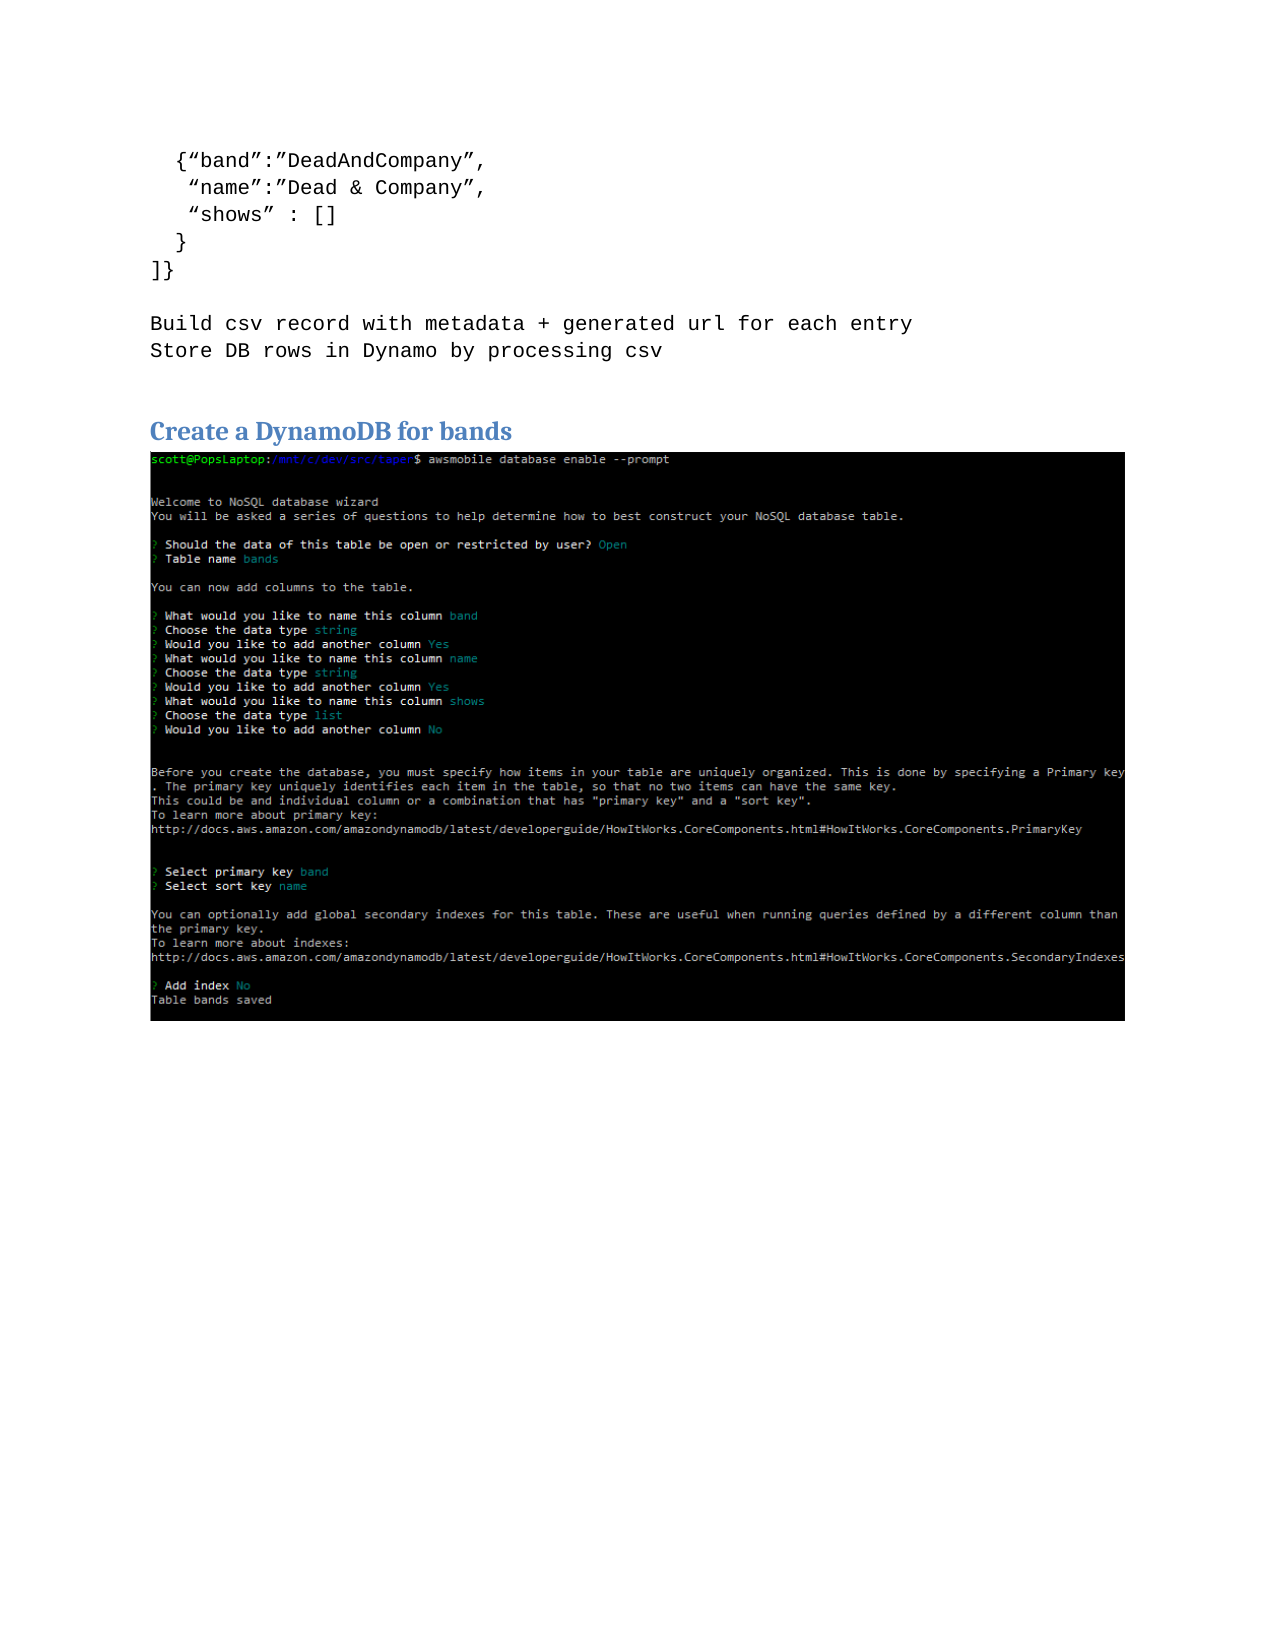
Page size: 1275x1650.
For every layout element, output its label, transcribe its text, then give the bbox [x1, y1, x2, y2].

text ]} [150, 259, 1125, 282]
text {“band”:”DeadAndCompany”, [150, 150, 1125, 174]
text Store DB rows in Dynamo by processing csv [150, 340, 1125, 364]
text } [150, 232, 1125, 255]
text “shows” : [] [150, 204, 1125, 228]
text “name”:”Dead & Company”, [150, 177, 1125, 201]
text Build csv record with metadata + generated url for each entry [150, 313, 1125, 337]
subtitle Create a DynamoDB for bands [150, 416, 1125, 447]
picture [150, 451, 1125, 1021]
